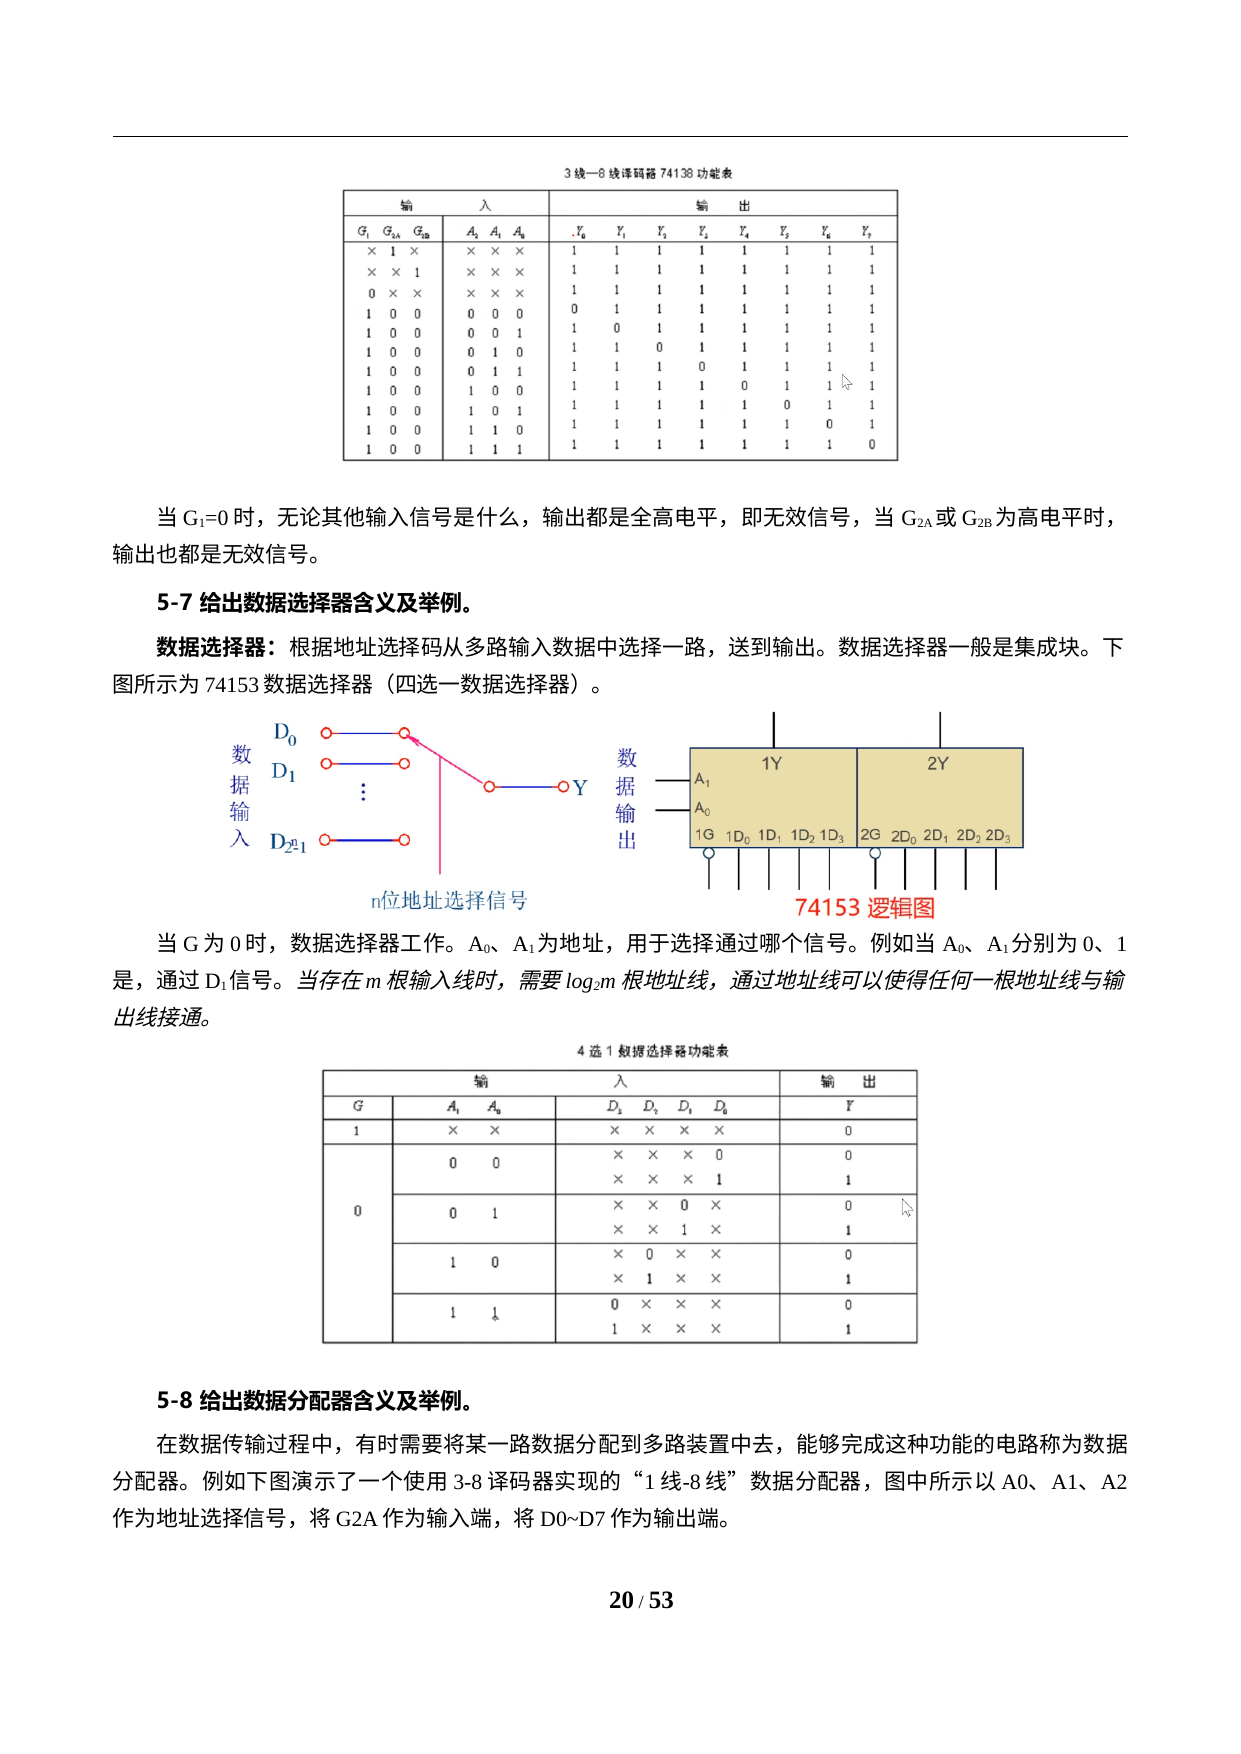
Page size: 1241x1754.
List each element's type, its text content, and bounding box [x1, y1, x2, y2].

picture [316, 1034, 924, 1349]
text 当G1=0时，无论其他输入信号是什么，输出都是全高电平，即无效信号，当G2A或G2B为高电平时，输出也都是无效信号。 [112, 497, 1128, 571]
subtitle 5-7 给出数据选择器含义及举例。 [112, 583, 1128, 621]
picture [211, 701, 1029, 923]
picture [337, 163, 903, 466]
text 当G为0时，数据选择器工作。A0、A1为地址，用于选择通过哪个信号。例如当A0、A1分别为0、1是，通过D1信号。当存在m根输入线时，需要log2m根地址线，通过地址线可以使得任何一根地址线与输出线接通。 [112, 923, 1128, 1035]
subtitle 5-8 给出数据分配器含义及举例。 [112, 1381, 1128, 1418]
text 数据选择器：根据地址选择码从多路输入数据中选择一路，送到输出。数据选择器一般是集成块。下图所示为74153数据选择器（四选一数据选择器）。 [112, 627, 1128, 701]
text 在数据传输过程中，有时需要将某一路数据分配到多路装置中去，能够完成这种功能的电路称为数据分配器。例如下图演示了一个使用3-8译码器实现的“1线-8线”数据分配器，图中所示以A0、A1、A2作为地址选择信号，将G2A作为输入端，将D0~D7作为输出端。 [112, 1424, 1128, 1536]
